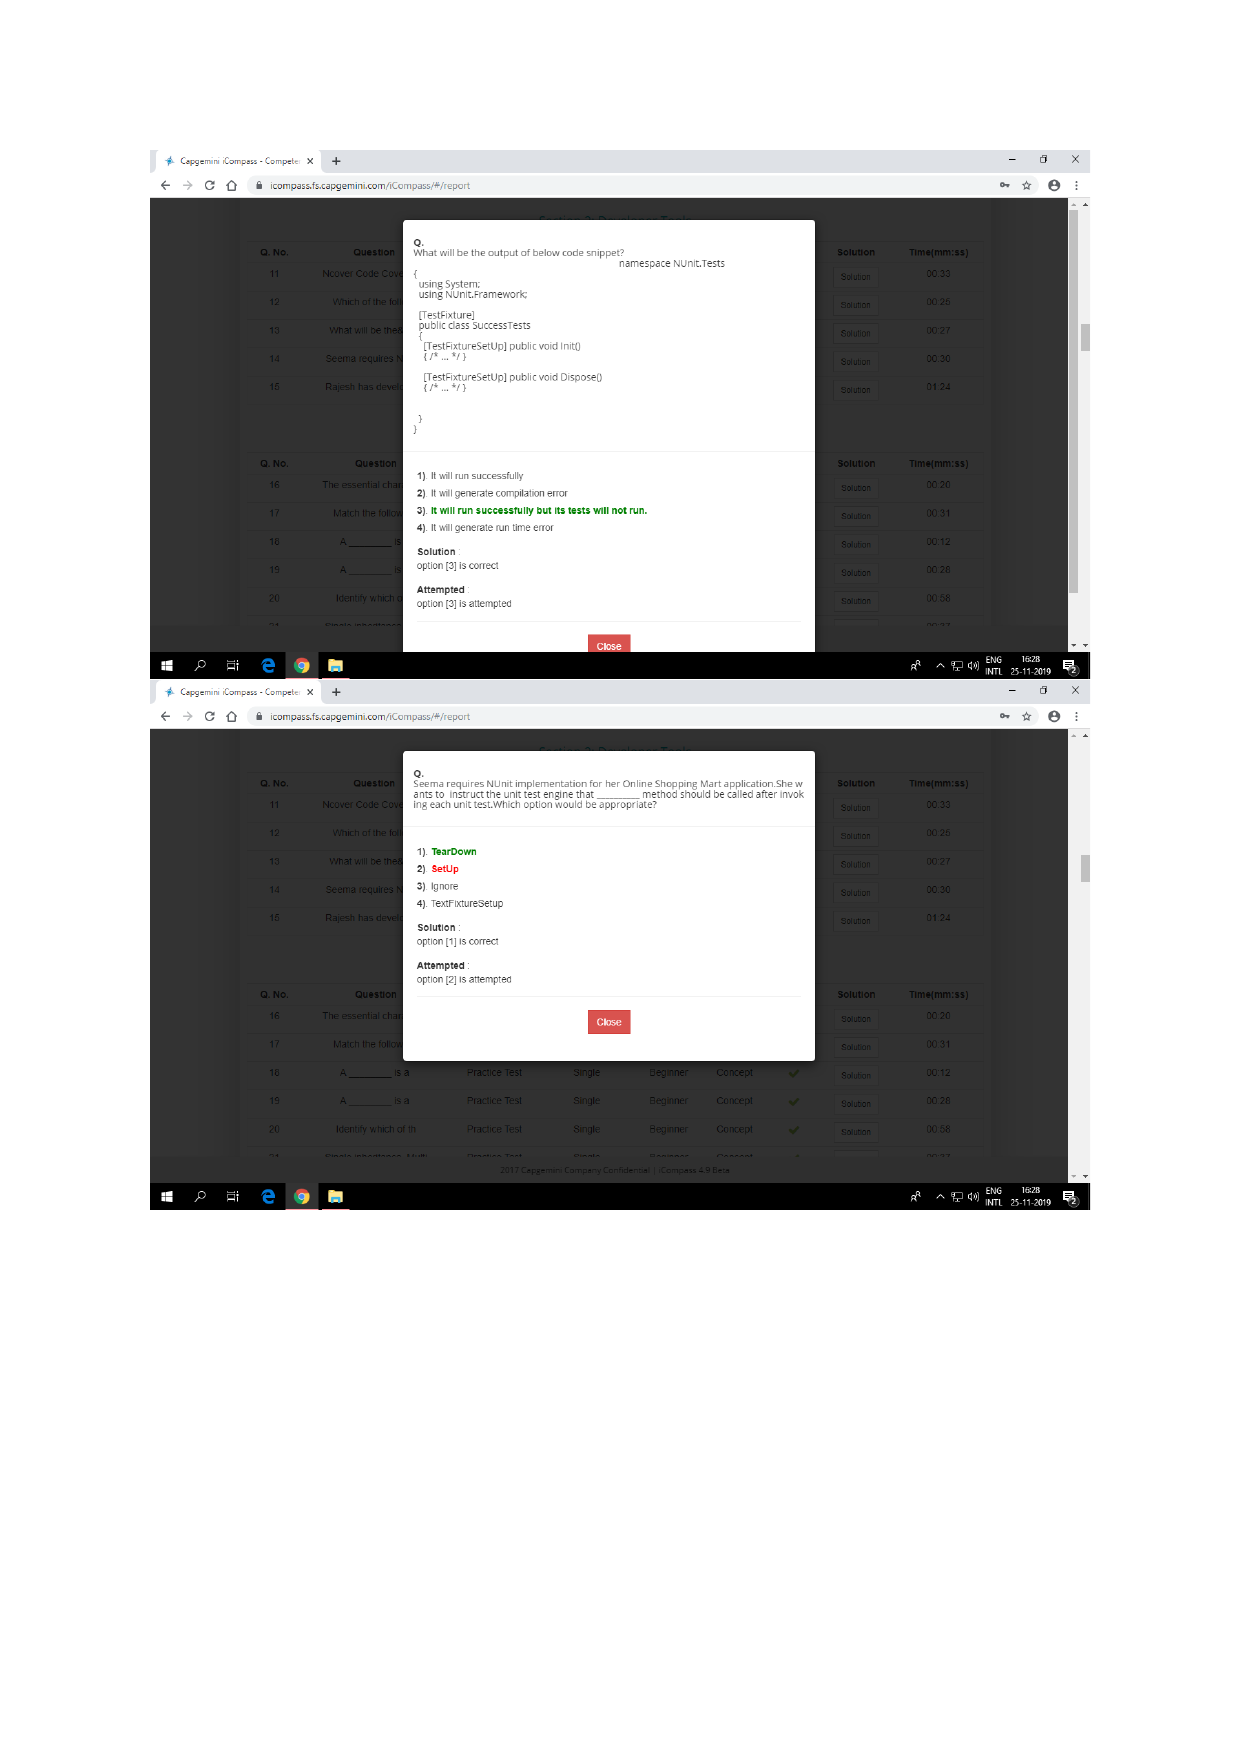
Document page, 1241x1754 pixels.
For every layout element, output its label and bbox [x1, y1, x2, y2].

picture [150, 680, 1091, 1210]
picture [150, 150, 1091, 679]
